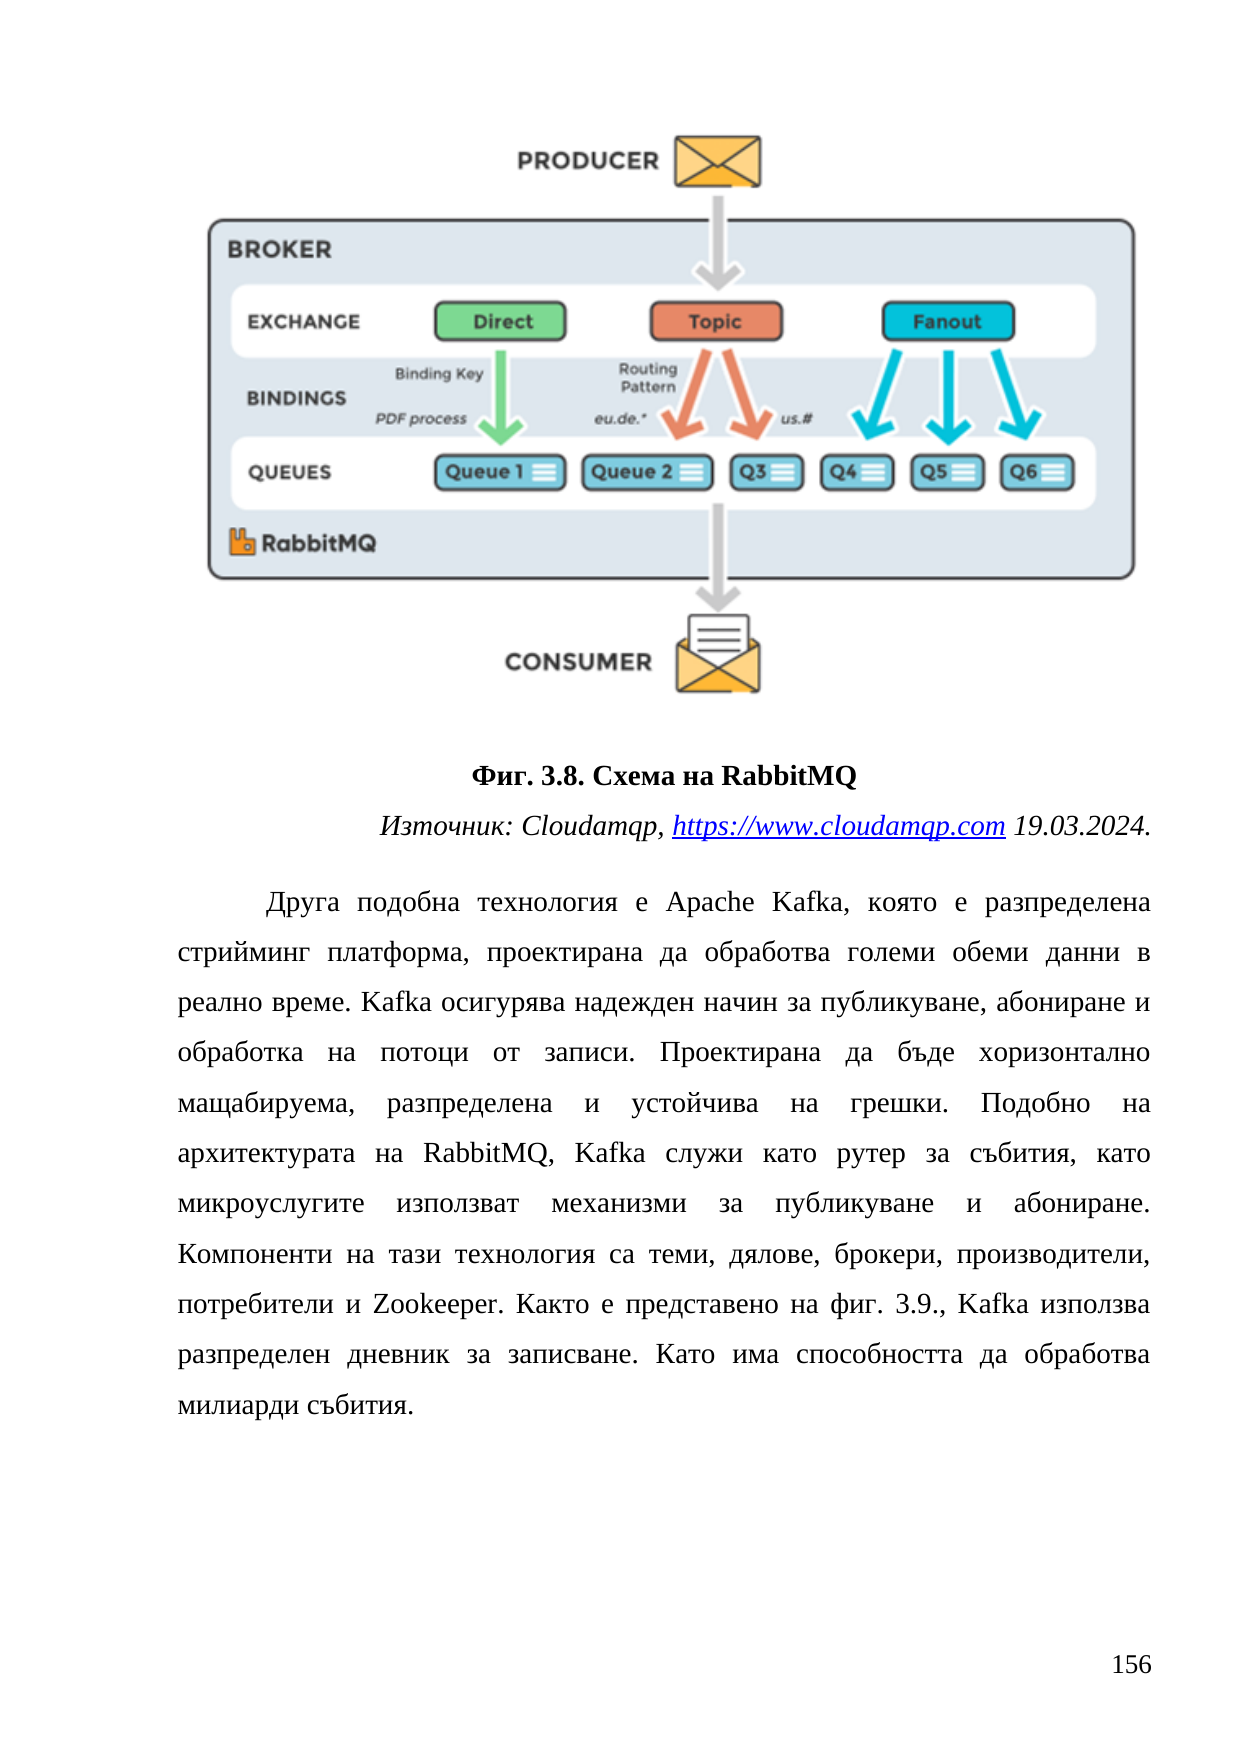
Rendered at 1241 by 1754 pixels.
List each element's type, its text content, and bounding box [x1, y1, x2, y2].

title Фиг. 3.8. Схема на RabbitMQ [177, 758, 1152, 792]
picture [177, 118, 1159, 717]
text Друга подобна технология е Apache Kafka, която е разпределена стрийминг платформа, проектирана да обработва големи обеми данни в реално време. Kafka осигурява надежден начин за публикуване, абониране и обработка на потоци от записи. Проектирана да бъде хоризонтално мащабируема, разпределена и устойчива на грешки. Подобно на архитектурата на RabbitMQ, Kafka служи като рутер за събития, като микроуслугите използват механизми за публикуване и абониране. Компоненти на тази технология са теми, дялове, брокери, производители, потребители и Zookeeper. Както е представено на фиг. 3.9., Kafka използва разпределен дневник за записване. Като има способността да обработва милиарди събития. [177, 884, 1152, 1420]
title Източник: Cloudamqp, https://www.cloudamqp.com 19.03.2024. [177, 808, 1152, 842]
